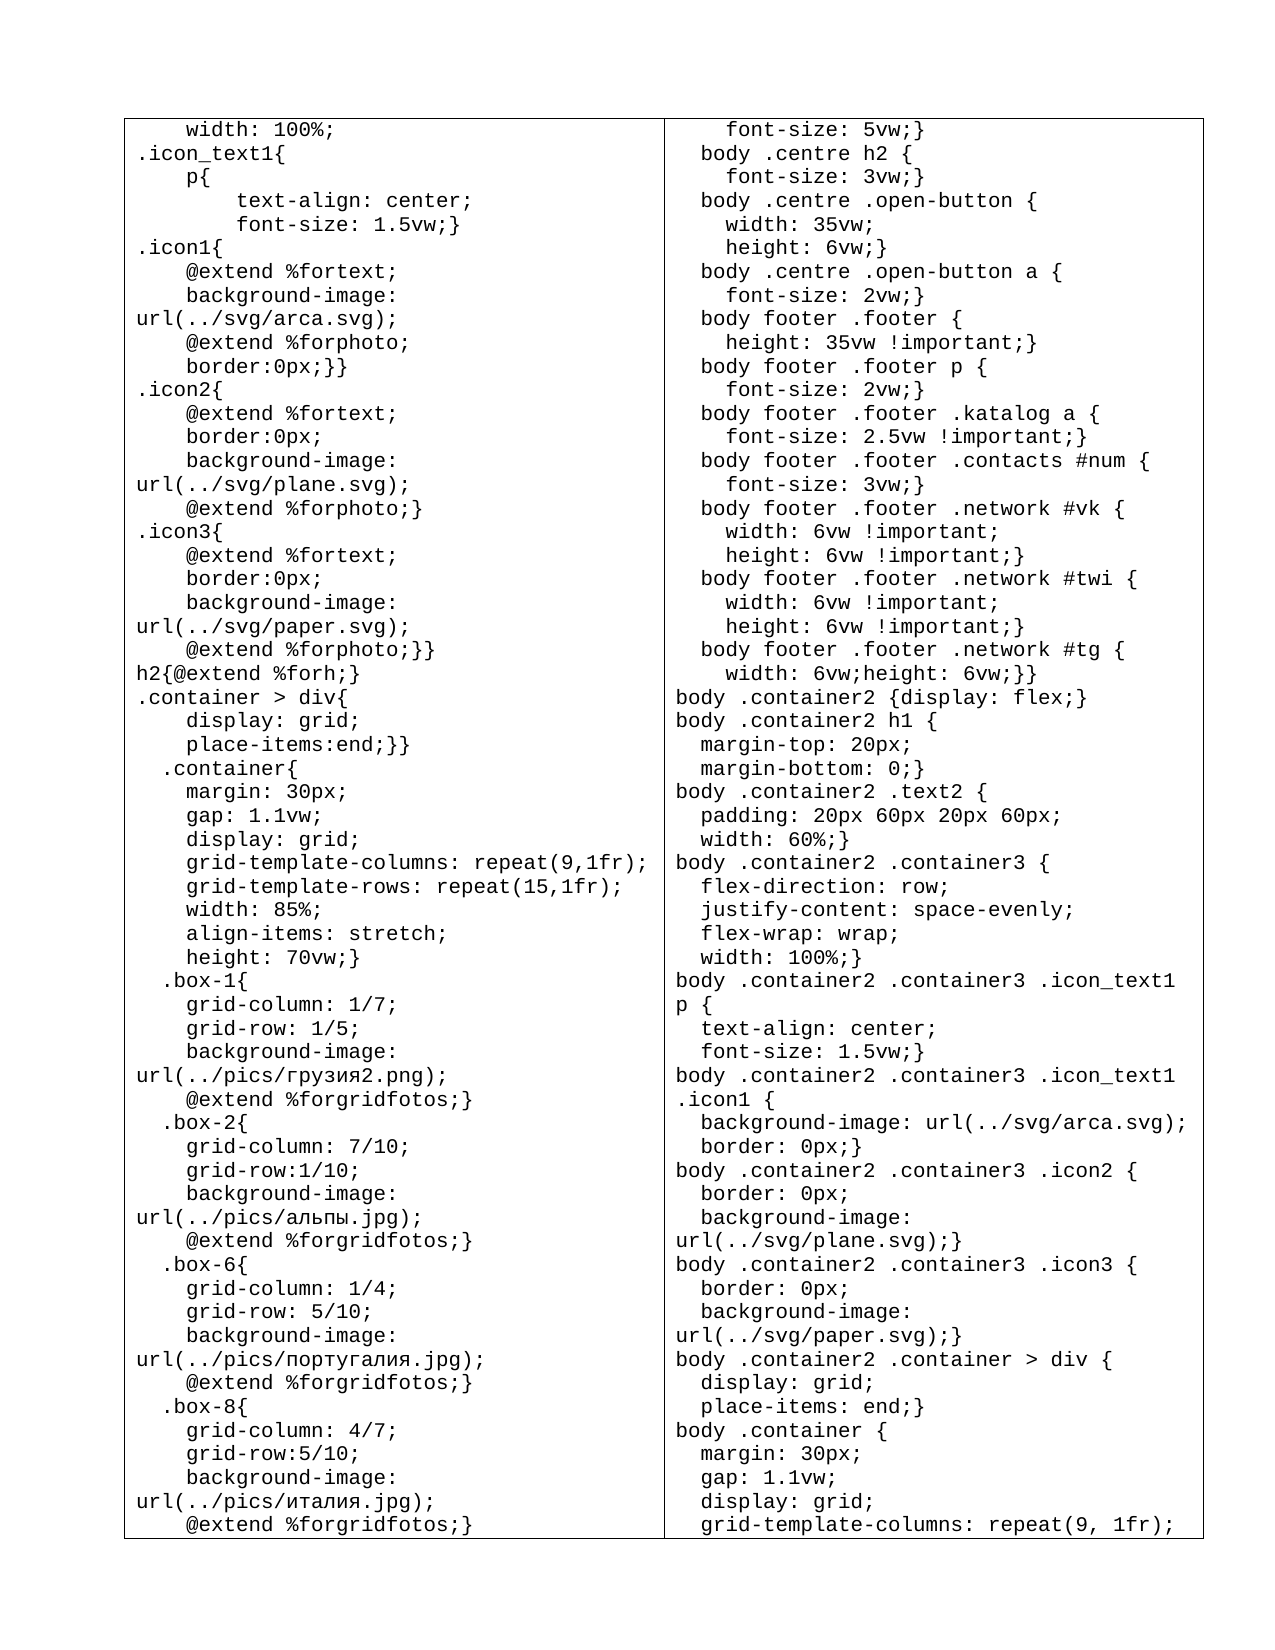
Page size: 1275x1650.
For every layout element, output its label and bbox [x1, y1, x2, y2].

table_header [665, 119, 1203, 1538]
table_header [125, 119, 664, 1538]
